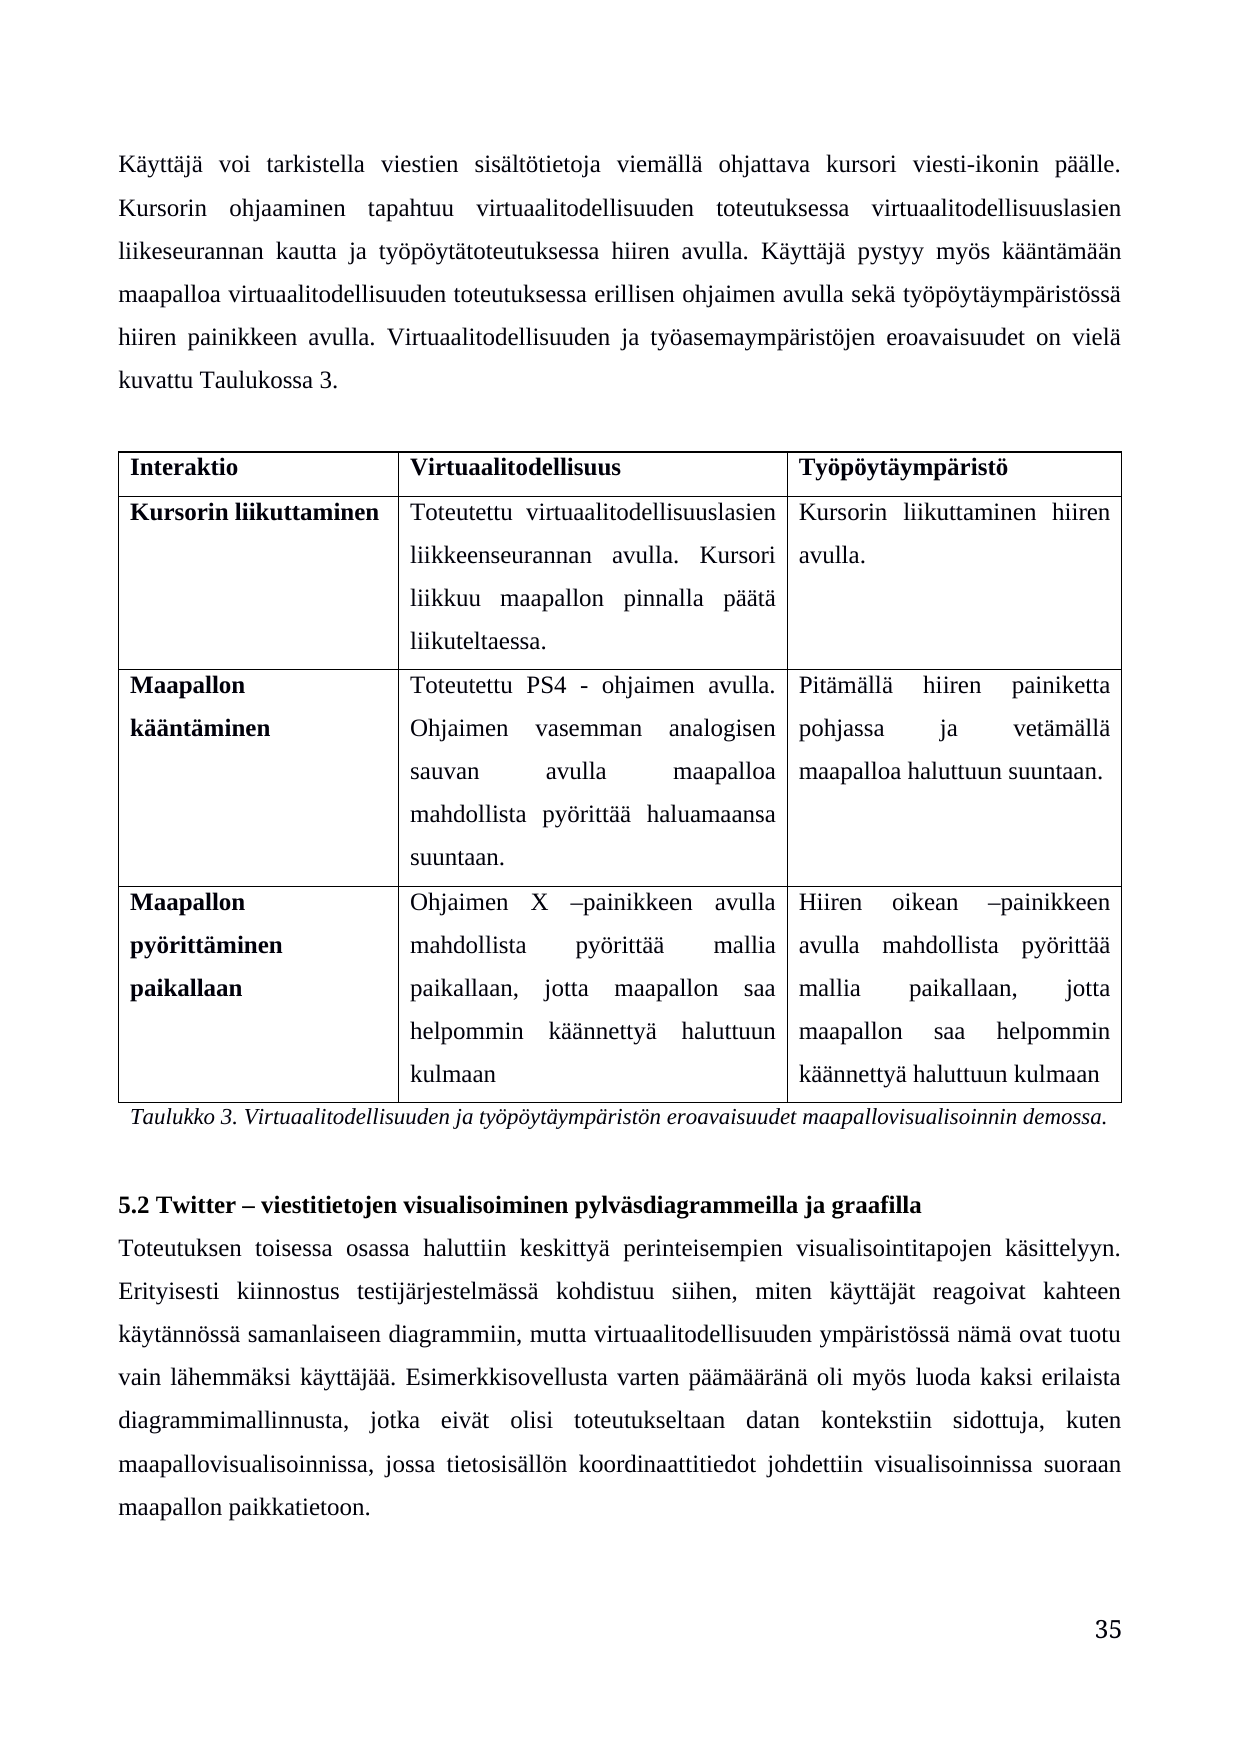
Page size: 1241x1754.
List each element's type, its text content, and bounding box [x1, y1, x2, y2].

table_cell Toteutettu virtuaalitodellisuuslasien liikkeenseurannan avulla. Kursori liikkuu maapallon pinnalla päätä liikuteltaessa. [399, 497, 787, 669]
table_cell Hiiren oikean –painikkeen avulla mahdollista pyörittää mallia paikallaan, jotta maapallon saa helpommin käännettyä haluttuun kulmaan [788, 887, 1121, 1102]
table_cell Maapallon kääntäminen [119, 670, 398, 886]
table_cell Ohjaimen X –painikkeen avulla mahdollista pyörittää mallia paikallaan, jotta maapallon saa helpommin käännettyä haluttuun kulmaan [399, 887, 787, 1102]
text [118, 149, 1122, 394]
table_cell Maapallon pyörittäminen paikallaan [119, 887, 398, 1102]
table_header Interaktio [119, 453, 398, 496]
table_cell Kursorin liikuttaminen hiiren avulla. [788, 497, 1121, 669]
table_header Työpöytäympäristö [788, 453, 1121, 496]
text Toteutuksen toisessa osassa haluttiin keskittyä perinteisempien visualisointitapojen käsittelyyn. Erityisesti kiinnostus testijärjestelmässä kohdistuu siihen, miten käyttäjät reagoivat kahteen käytännössä samanlaiseen diagrammiin, mutta virtuaalitodellisuuden ympäristössä nämä ovat tuotu vain lähemmäksi käyttäjää. Esimerkkisovellusta varten päämääränä oli myös luoda kaksi erilaista diagrammimallinnusta, jotka eivät olisi toteutukseltaan datan kontekstiin sidottuja, kuten maapallovisualisoinnissa, jossa tietosisällön koordinaattitiedot johdettiin visualisoinnissa suoraan maapallon paikkatietoon. [118, 1233, 1122, 1521]
text 5.2 Twitter – viestitietojen visualisoiminen pylväsdiagrammeilla ja graafilla [118, 1190, 1122, 1219]
table_cell Toteutettu PS4 - ohjaimen avulla. Ohjaimen vasemman analogisen sauvan avulla maapalloa mahdollista pyörittää haluamaansa suuntaan. [399, 670, 787, 886]
table_header Virtuaalitodellisuus [399, 453, 787, 496]
table_cell Kursorin liikuttaminen [119, 497, 398, 669]
table_cell Pitämällä hiiren painiketta pohjassa ja vetämällä maapalloa haluttuun suuntaan. [788, 670, 1121, 886]
text Taulukko 3. Virtuaalitodellisuuden ja työpöytäympäristön eroavaisuudet maapallovisualisoinnin demossa. [118, 1103, 1122, 1129]
